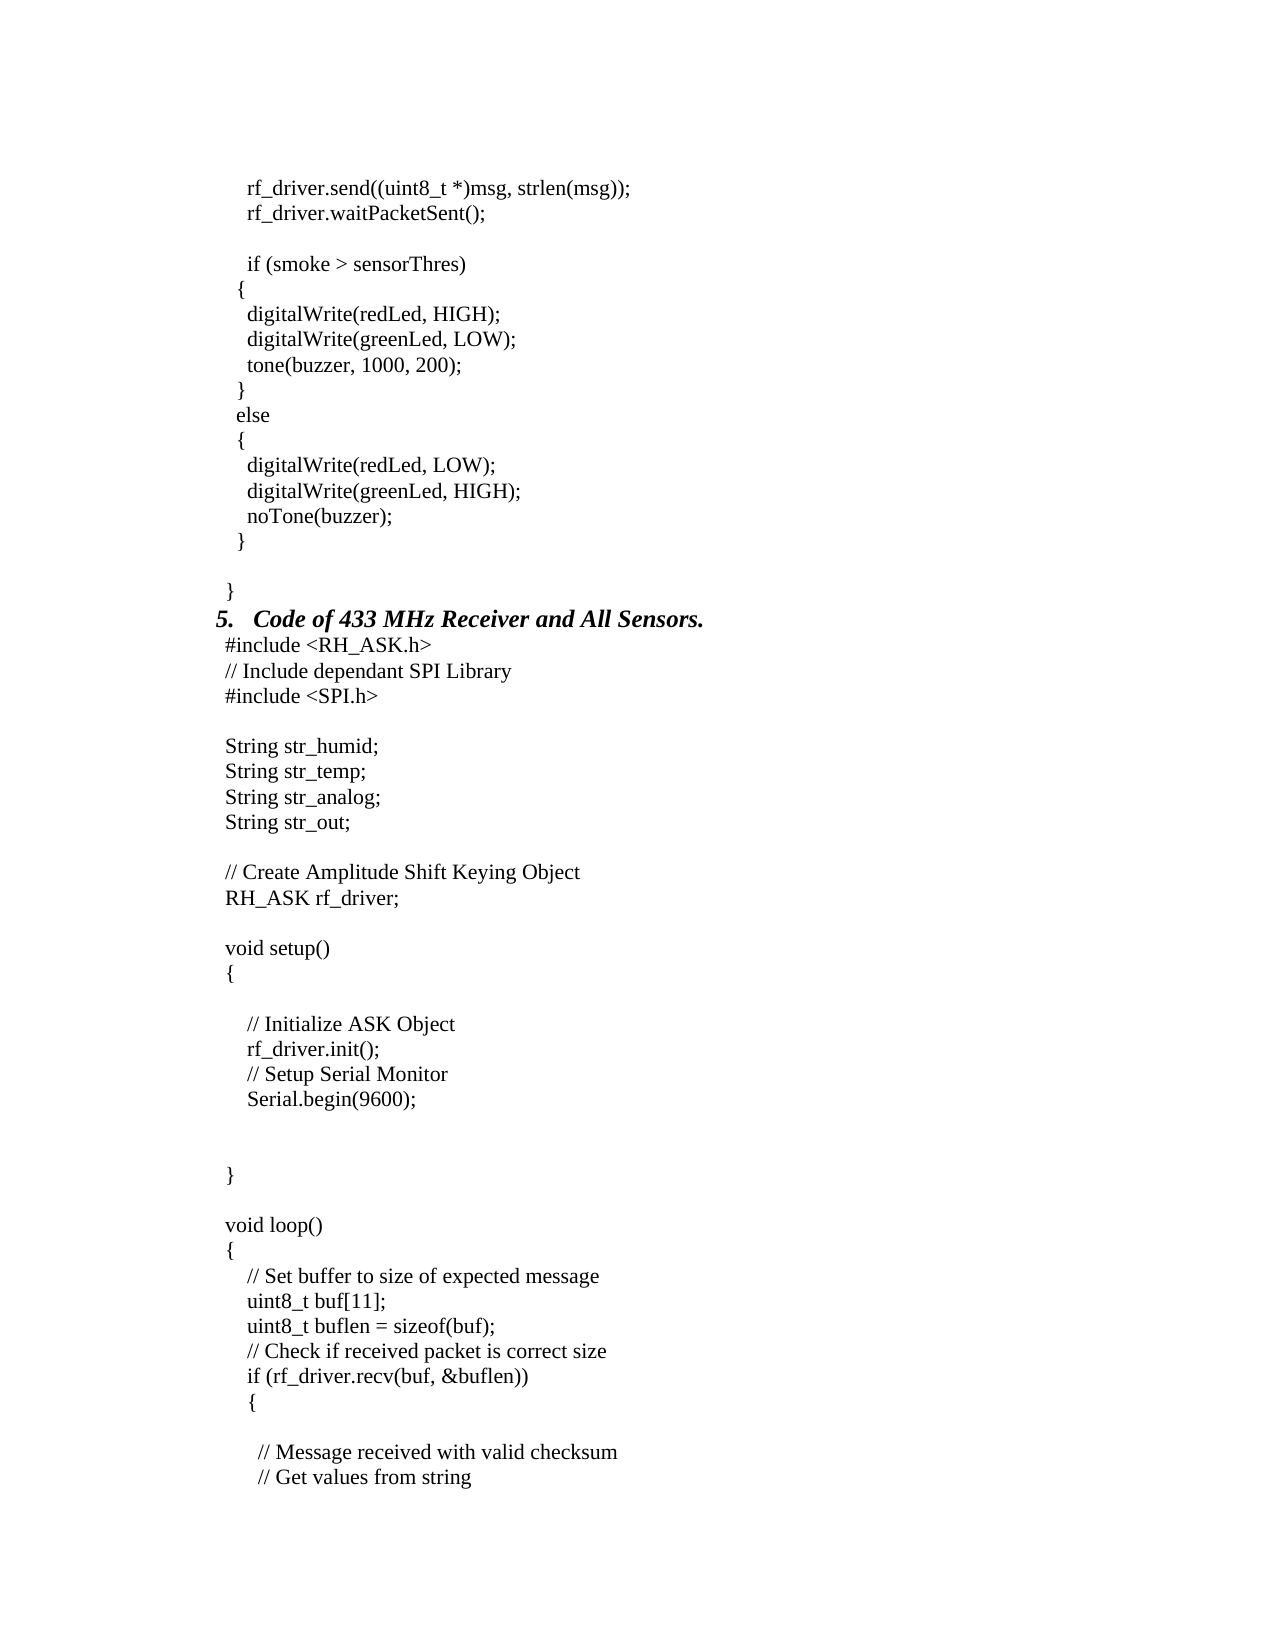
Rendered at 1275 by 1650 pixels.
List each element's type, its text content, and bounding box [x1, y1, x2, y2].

text String str_out; [225, 809, 1125, 834]
text String str_humid; [225, 733, 1125, 758]
text { [225, 427, 1125, 452]
text } [225, 528, 1125, 553]
text uint8_t buflen = sizeof(buf); [225, 1313, 1125, 1338]
text String str_analog; [225, 784, 1125, 809]
text void loop() [225, 1212, 1125, 1237]
text } [225, 578, 1125, 604]
text rf_driver.waitPacketSent(); [225, 200, 1125, 226]
text // Set buffer to size of expected message [225, 1263, 1125, 1288]
text noTone(buzzer); [225, 503, 1125, 528]
text // Setup Serial Monitor [225, 1061, 1125, 1086]
text // Initialize ASK Object [225, 1011, 1125, 1036]
text rf_driver.init(); [225, 1036, 1125, 1061]
text digitalWrite(redLed, HIGH); [225, 301, 1125, 326]
text rf_driver.send((uint8_t *)msg, strlen(msg)); [225, 175, 1125, 200]
text } [225, 1162, 1125, 1187]
text // Check if received packet is correct size [225, 1338, 1125, 1363]
text digitalWrite(greenLed, HIGH); [225, 478, 1125, 503]
text tone(buzzer, 1000, 200); [225, 352, 1125, 377]
text // Include dependant SPI Library [225, 658, 1125, 683]
text String str_temp; [225, 758, 1125, 784]
text { [225, 1237, 1125, 1263]
text { [225, 276, 1125, 301]
text digitalWrite(greenLed, LOW); [225, 326, 1125, 352]
text uint8_t buf[11]; [225, 1288, 1125, 1313]
text else [225, 402, 1125, 427]
text // Message received with valid checksum [225, 1439, 1125, 1464]
text // Get values from string [225, 1464, 1125, 1489]
text { [225, 960, 1125, 985]
text if (rf_driver.recv(buf, &buflen)) [225, 1363, 1125, 1389]
text Serial.begin(9600); [225, 1086, 1125, 1111]
text digitalWrite(redLed, LOW); [225, 452, 1125, 478]
text if (smoke > sensorThres) [225, 251, 1125, 276]
text // Create Amplitude Shift Keying Object [225, 859, 1125, 884]
text #include <RH_ASK.h> [225, 632, 1125, 658]
text void setup() [225, 935, 1125, 960]
text { [225, 1389, 1125, 1414]
list Code of 433 MHz Receiver and All Sensors. [216, 604, 1125, 632]
text } [225, 377, 1125, 402]
text #include <SPI.h> [225, 683, 1125, 708]
text RH_ASK rf_driver; [225, 884, 1125, 910]
